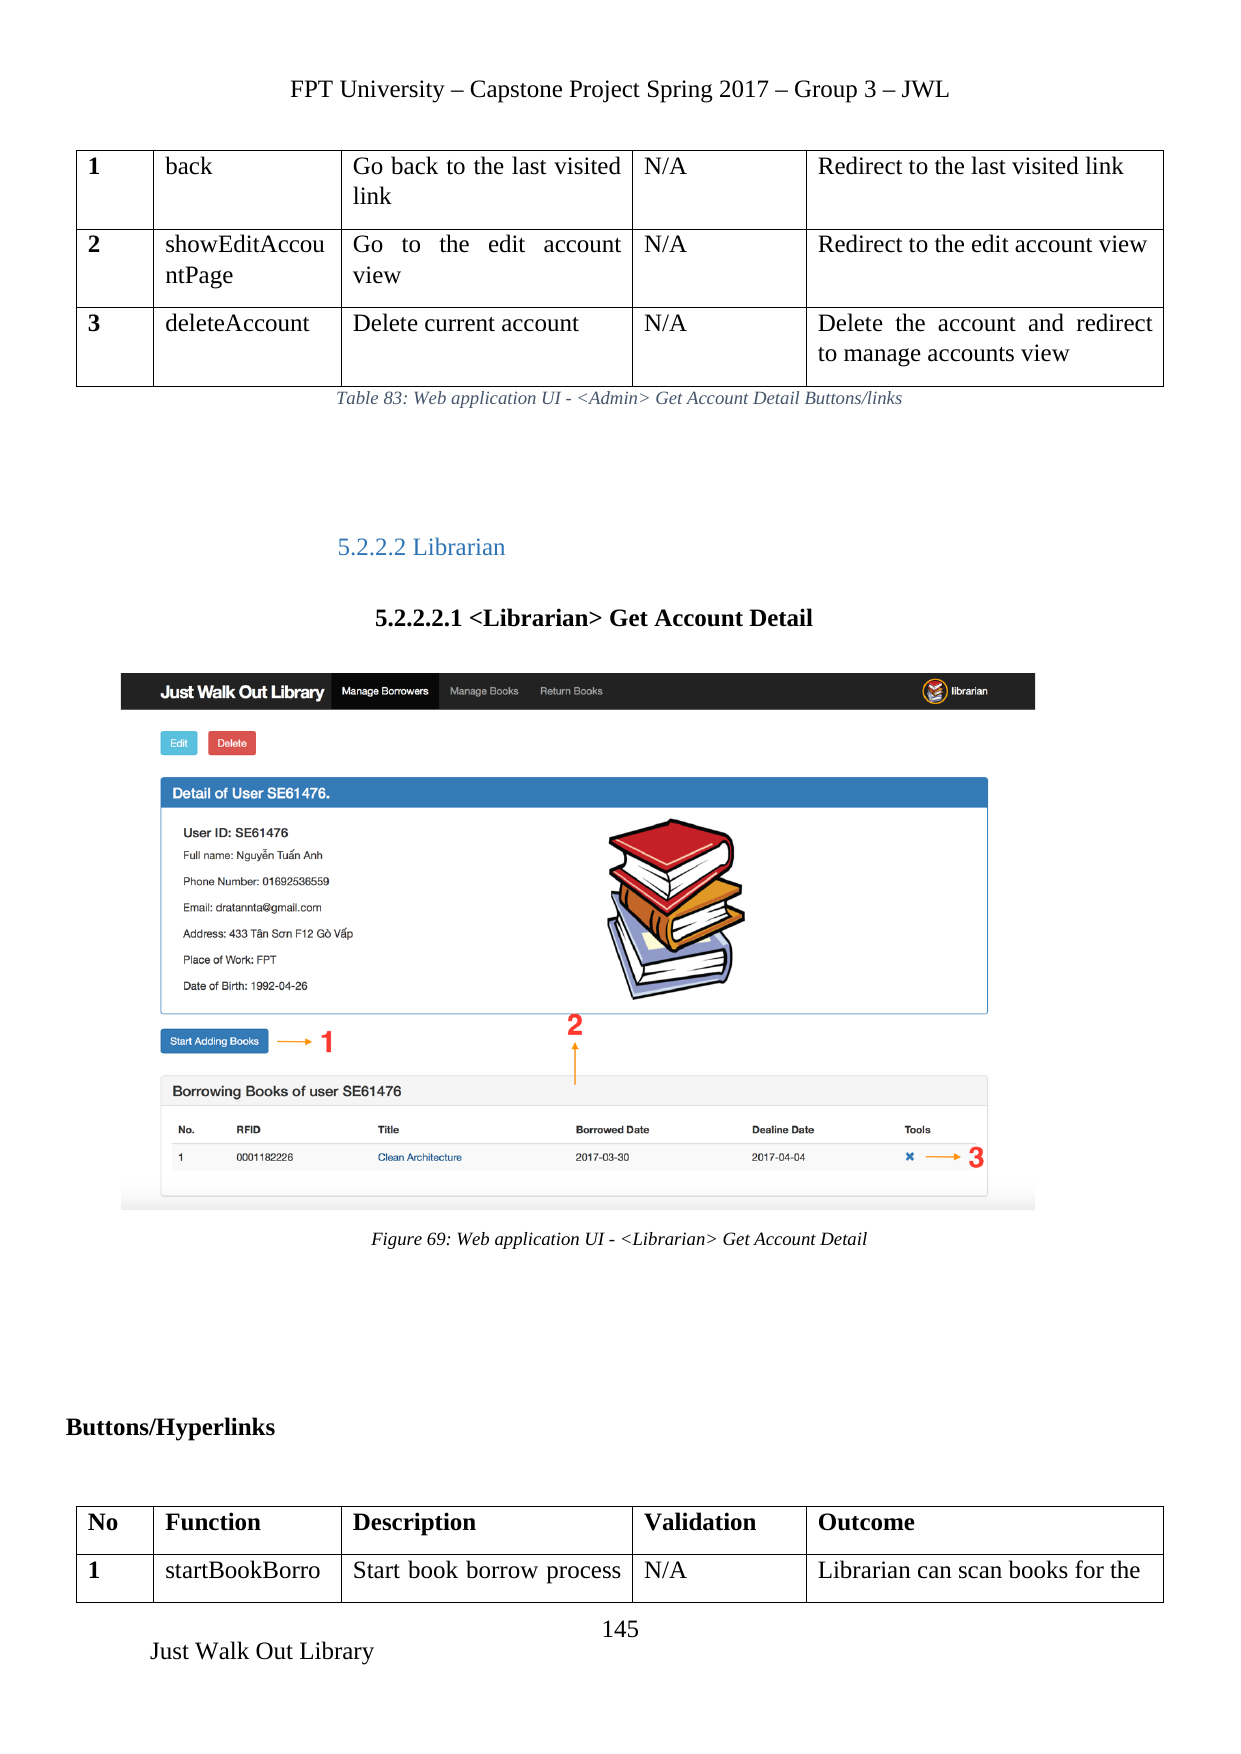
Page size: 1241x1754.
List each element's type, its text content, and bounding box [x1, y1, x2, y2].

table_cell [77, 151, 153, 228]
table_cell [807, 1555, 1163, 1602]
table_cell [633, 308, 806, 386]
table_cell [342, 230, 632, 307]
text Figure 69: Web application UI - <Librarian> Get Account Detail [150, 1228, 1090, 1249]
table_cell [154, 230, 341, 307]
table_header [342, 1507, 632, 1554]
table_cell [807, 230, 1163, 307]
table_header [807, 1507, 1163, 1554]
subtitle <Librarian> Get Account Detail [375, 603, 1090, 631]
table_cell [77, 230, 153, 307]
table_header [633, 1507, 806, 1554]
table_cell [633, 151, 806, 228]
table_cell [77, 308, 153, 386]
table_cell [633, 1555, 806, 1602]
text Table 83: Web application UI - <Admin> Get Account Detail Buttons/links [150, 387, 1090, 408]
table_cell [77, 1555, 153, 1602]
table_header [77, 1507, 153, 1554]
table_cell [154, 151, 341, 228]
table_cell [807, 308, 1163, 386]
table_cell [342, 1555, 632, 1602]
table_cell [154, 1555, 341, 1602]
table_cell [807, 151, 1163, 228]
subtitle Librarian [337, 532, 1090, 560]
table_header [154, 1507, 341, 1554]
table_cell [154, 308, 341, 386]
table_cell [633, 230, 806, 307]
picture [120, 673, 1035, 1210]
text Buttons/Hyperlinks [66, 1412, 1090, 1440]
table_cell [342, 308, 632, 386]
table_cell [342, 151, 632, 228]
